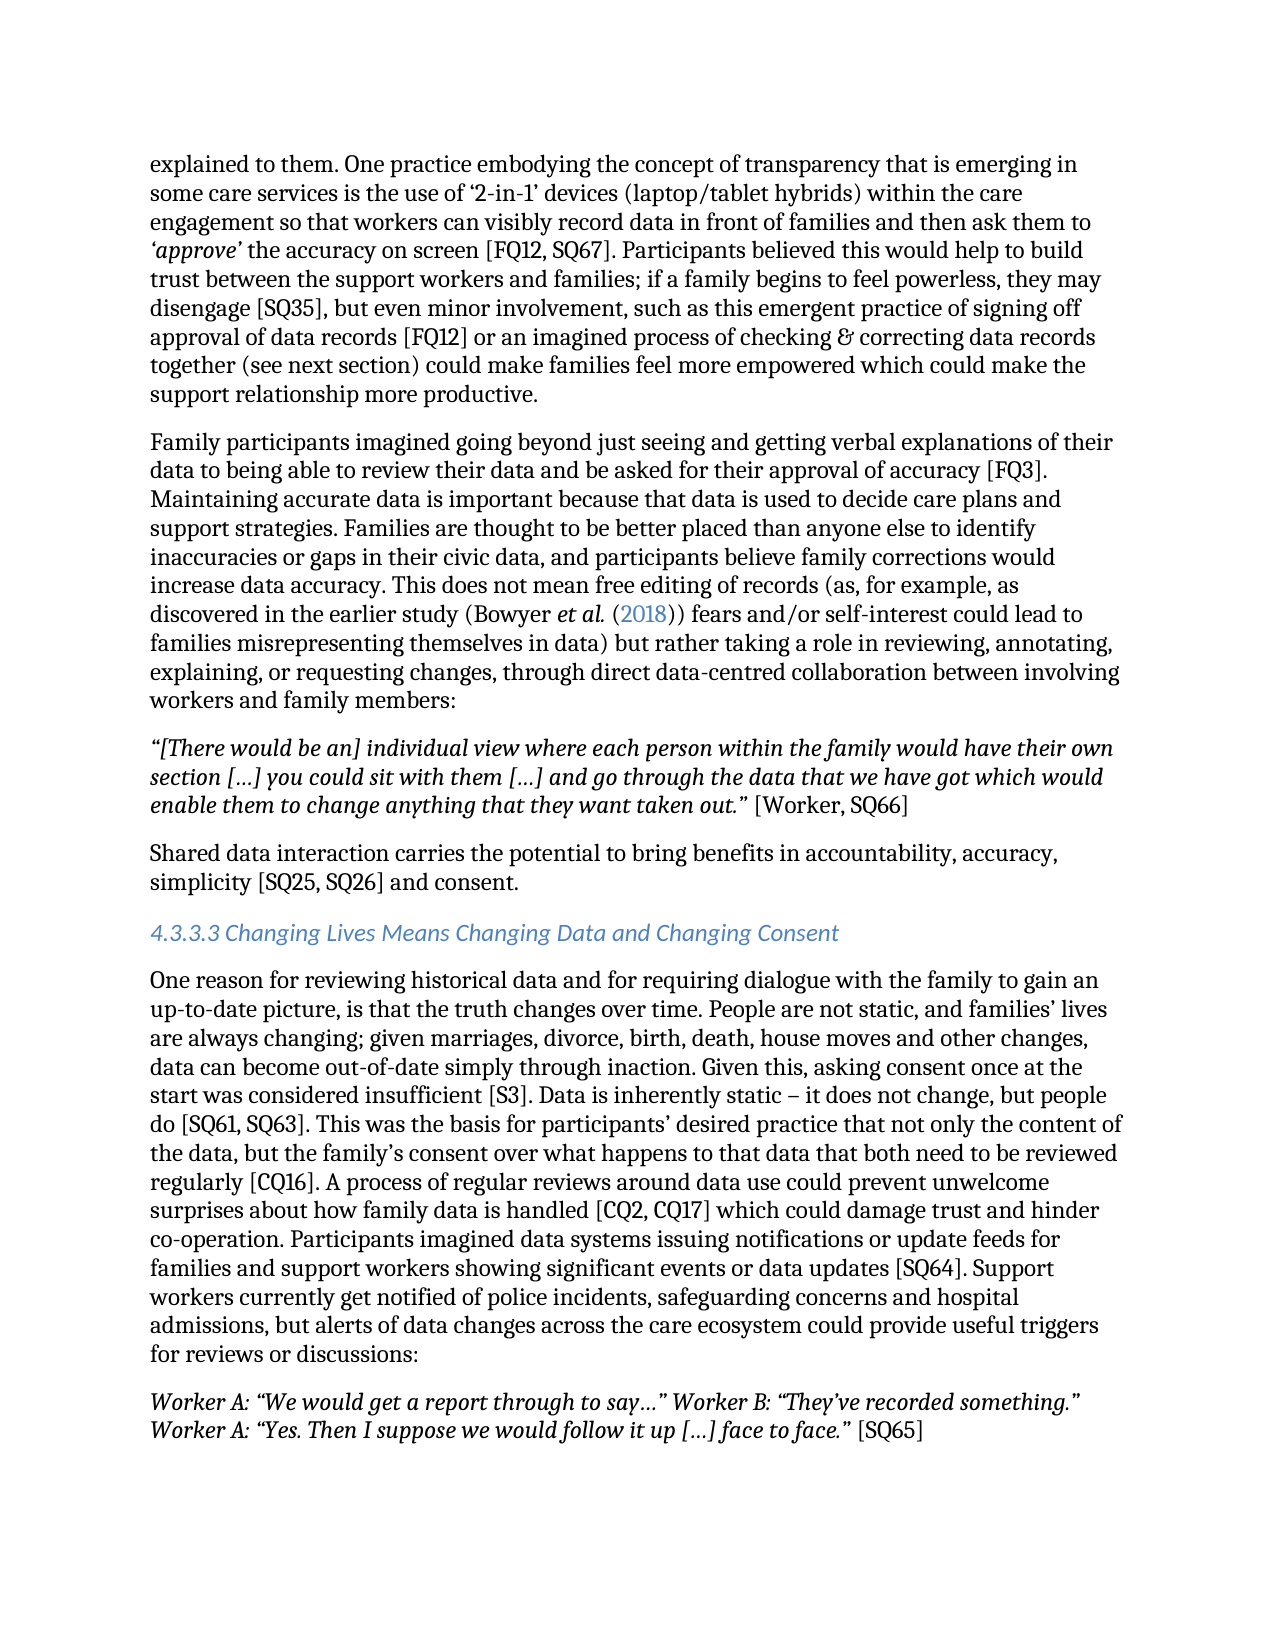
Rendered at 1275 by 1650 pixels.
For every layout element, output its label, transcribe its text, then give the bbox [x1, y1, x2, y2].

text Worker A: “We would get a report through to say…” Worker B: “They’ve recorded something.” Worker A: “Yes. Then I suppose we would follow it up […] face to face.” [SQ65] [150, 1388, 1125, 1445]
text Family participants imagined going beyond just seeing and getting verbal explanations of their data to being able to review their data and be asked for their approval of accuracy [FQ3]. Maintaining accurate data is important because that data is used to decide care plans and support strategies. Families are thought to be better placed than anyone else to identify inaccuracies or gaps in their civic data, and participants believe family corrections would increase data accuracy. This does not mean free editing of records (as, for example, as discovered in the earlier study (Bowyer et al. (2018)) fears and/or self-interest could lead to families misrepresenting themselves in data) but rather taking a role in reviewing, annotating, explaining, or requesting changes, through direct data-centred collaboration between involving workers and family members: [150, 427, 1125, 715]
subtitle 4.3.3.3 Changing Lives Means Changing Data and Changing Consent [150, 917, 1125, 948]
text “[There would be an] individual view where each person within the family would have their own section […] you could sit with them […] and go through the data that we have got which would enable them to change anything that they want taken out.” [Worker, SQ66] [150, 734, 1125, 820]
text Shared data interaction carries the potential to bring benefits in accountability, accuracy, simplicity [SQ25, SQ26] and consent. [150, 839, 1125, 896]
text One reason for reviewing historical data and for requiring dialogue with the family to gain an up-to-date picture, is that the truth changes over time. People are not static, and families’ lives are always changing; given marriages, divorce, birth, death, house moves and other changes, data can become out-of-date simply through inaction. Given this, asking consent once at the start was considered insufficient [S3]. Data is inherently static – it does not change, but people do [SQ61, SQ63]. This was the basis for participants’ desired practice that not only the content of the data, but the family’s consent over what happens to that data that both need to be reviewed regularly [CQ16]. A process of regular reviews around data use could prevent unwelcome surprises about how family data is handled [CQ2, CQ17] which could damage trust and hinder co-operation. Participants imagined data systems issuing notifications or update feeds for families and support workers showing significant events or data updates [SQ64]. Support workers currently get notified of police incidents, safeguarding concerns and hospital admissions, but alerts of data changes across the care ecosystem could provide useful triggers for reviews or discussions: [150, 966, 1125, 1369]
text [150, 150, 1125, 409]
